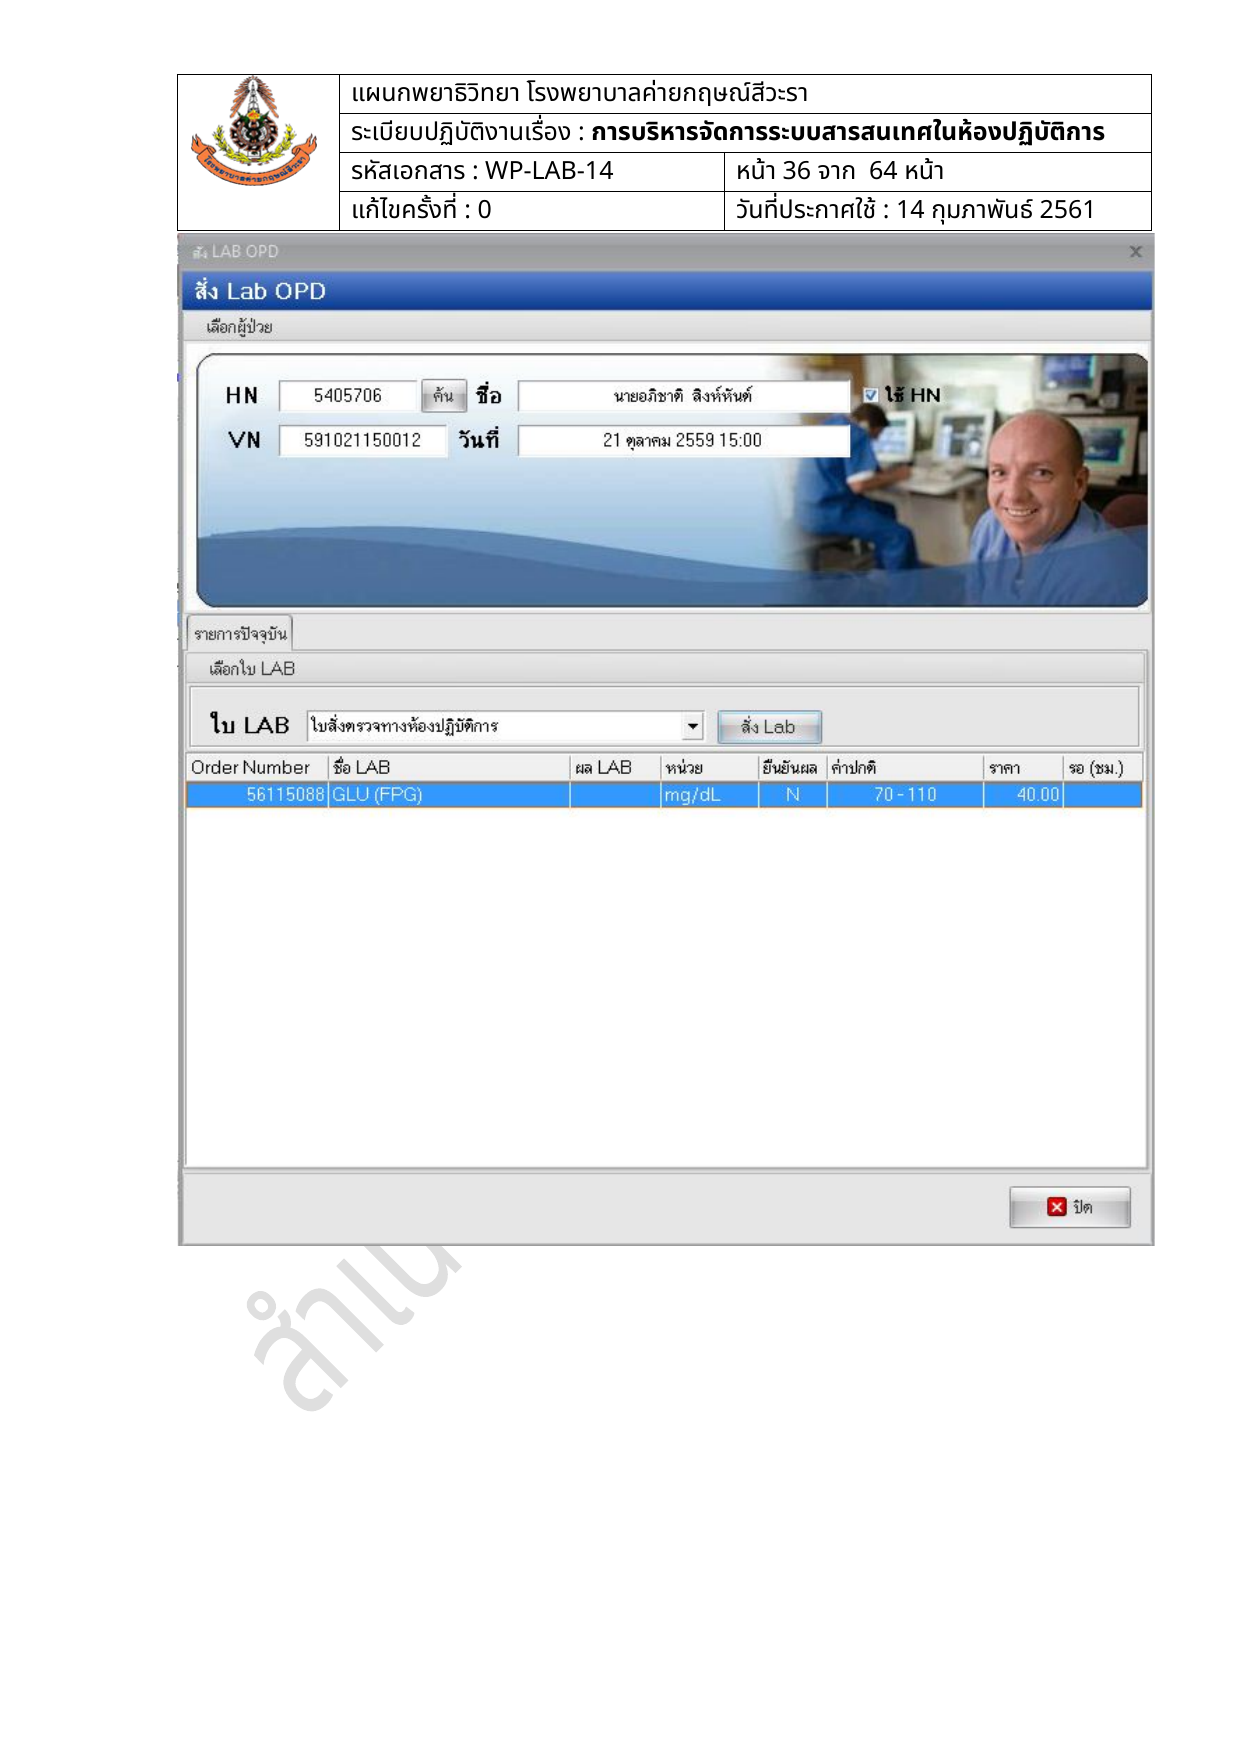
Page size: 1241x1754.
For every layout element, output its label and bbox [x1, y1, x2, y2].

picture [177, 233, 1155, 1246]
picture [188, 75, 318, 187]
